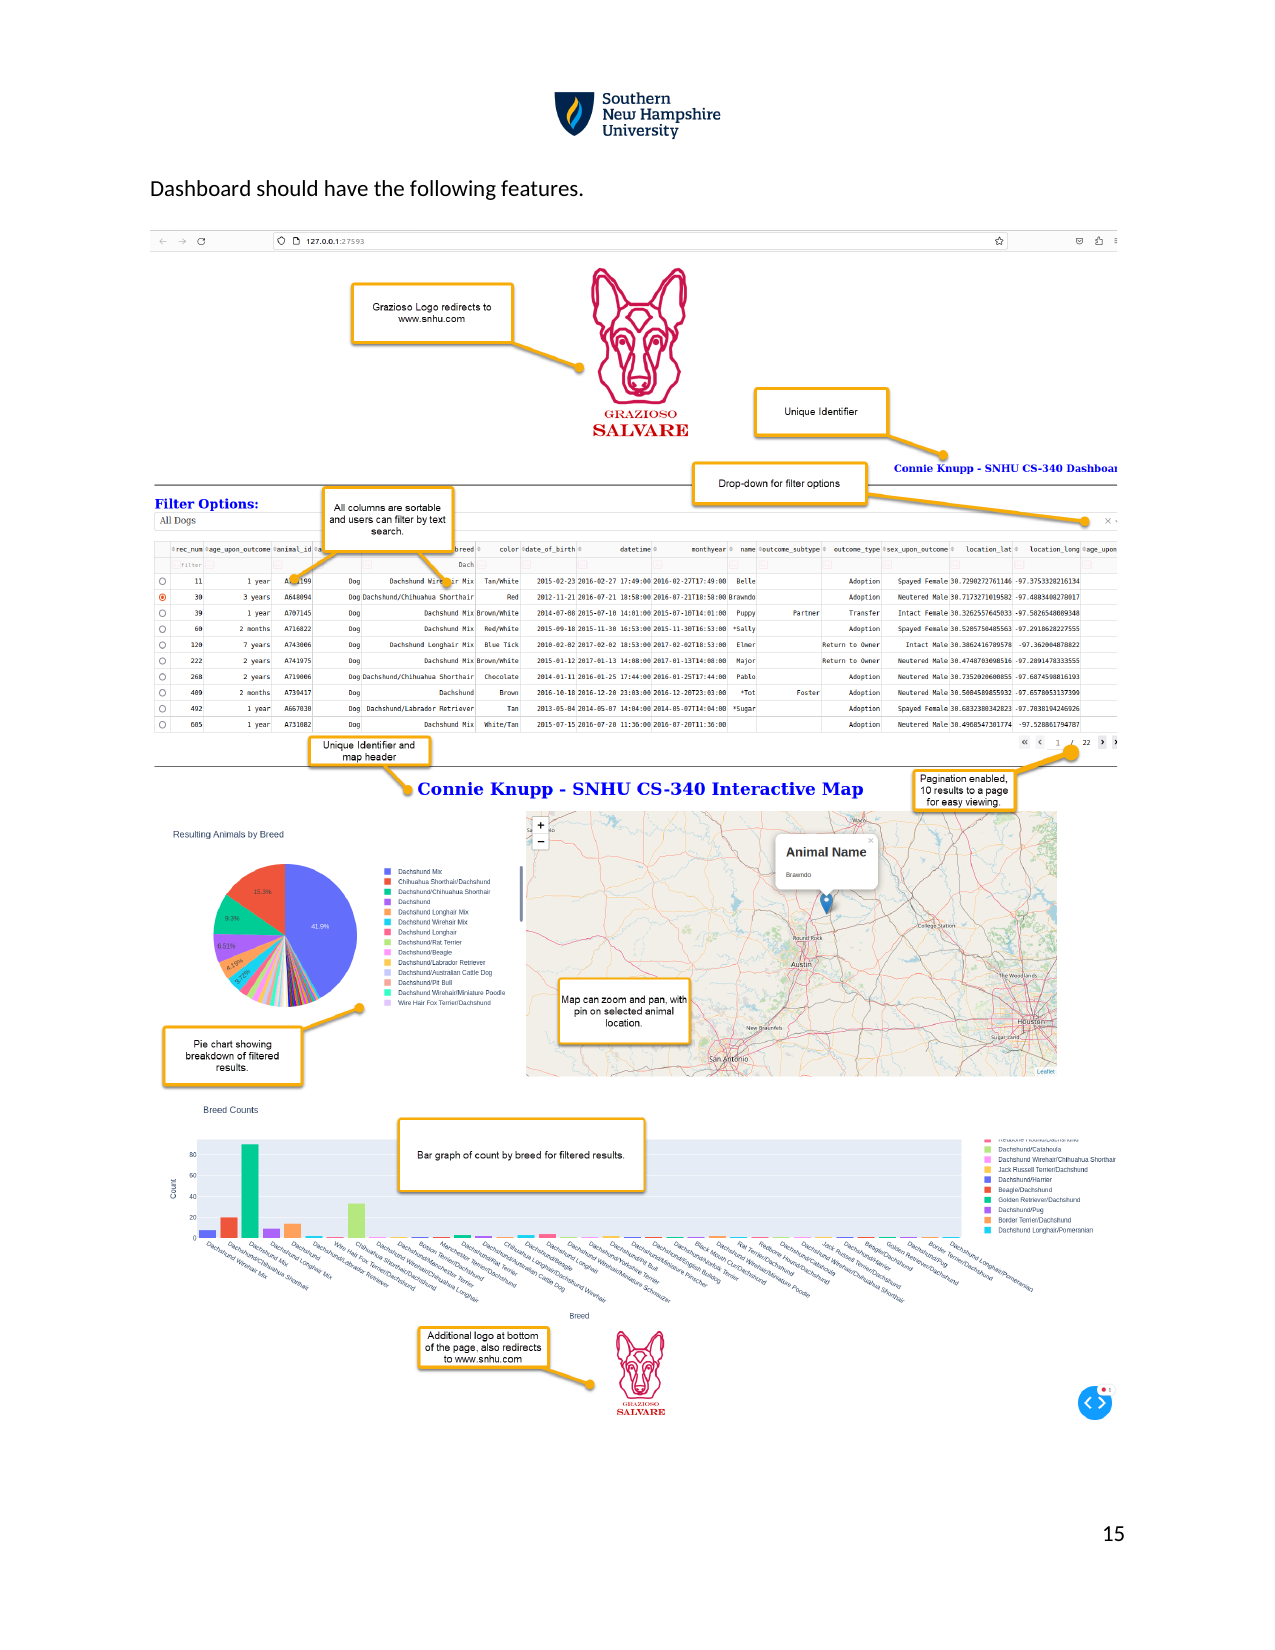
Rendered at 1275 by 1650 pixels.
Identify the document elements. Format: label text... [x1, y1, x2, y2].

picture [546, 75, 729, 154]
picture [150, 230, 1118, 1435]
